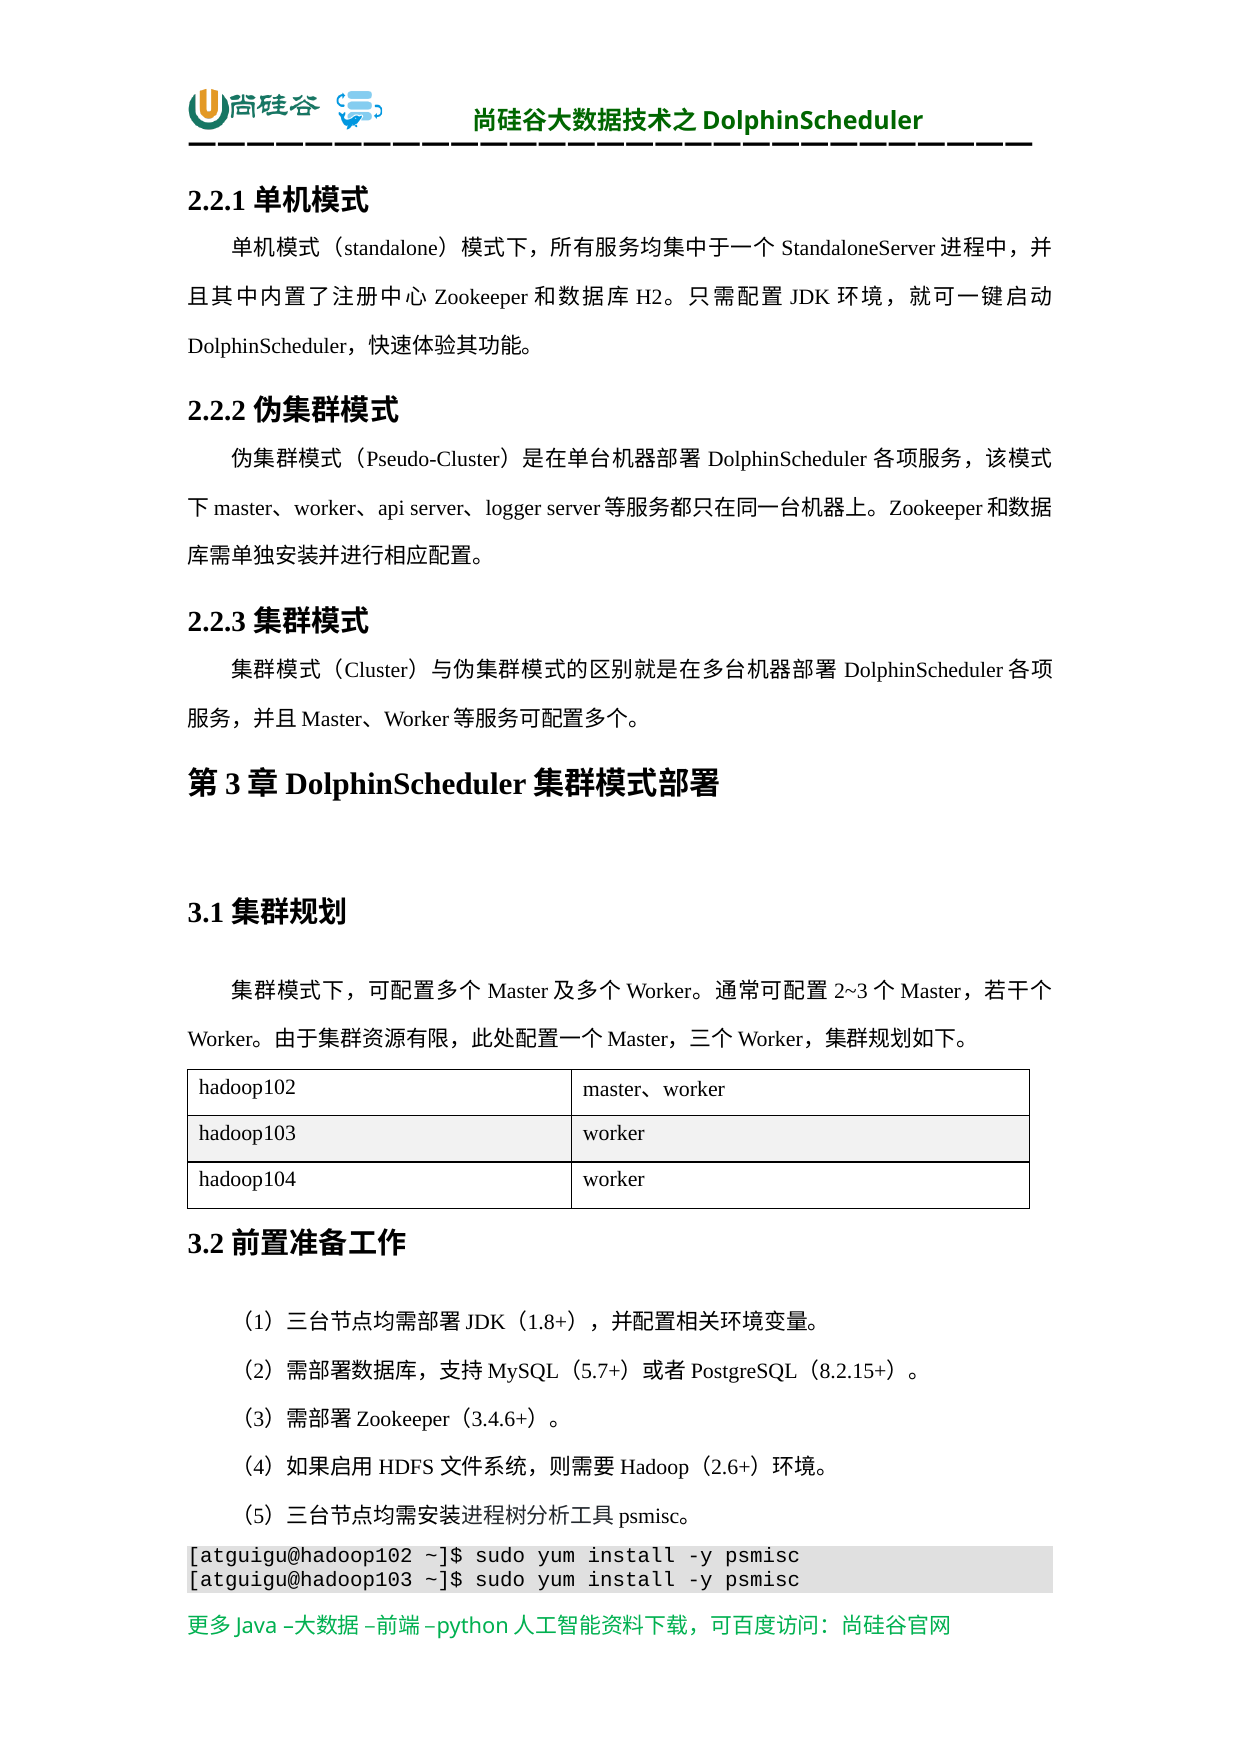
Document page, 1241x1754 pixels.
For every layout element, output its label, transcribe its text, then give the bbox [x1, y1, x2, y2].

table_header master、worker [572, 1070, 1029, 1115]
subtitle 3.2 前置准备工作 [187, 1208, 1053, 1273]
text 集群模式下，可配置多个Master及多个Worker。通常可配置2~3个Master，若干个Worker。由于集群资源有限，此处配置一个Master，三个Worker，集群规划如下。 [187, 972, 1053, 1053]
picture [187, 88, 320, 130]
table_cell worker [572, 1163, 1029, 1207]
text [atguigu@hadoop102 ~]$ sudo yum install -y psmisc [187, 1546, 1053, 1569]
subtitle 第3章 DolphinScheduler集群模式部署 [187, 748, 1053, 813]
table_cell hadoop104 [188, 1163, 571, 1207]
subtitle 2.2.1 单机模式 [187, 165, 1053, 230]
table_cell worker [572, 1116, 1029, 1161]
subtitle 2.2.3 集群模式 [187, 586, 1053, 651]
text （5）三台节点均需安装进程树分析工具psmisc。 [187, 1497, 1053, 1530]
text 单机模式（standalone）模式下，所有服务均集中于一个StandaloneServer进程中，并且其中内置了注册中心Zookeeper和数据库H2。只需配置JDK环境，就可一键启动DolphinScheduler，快速体验其功能。 [187, 230, 1053, 360]
text 伪集群模式（Pseudo-Cluster）是在单台机器部署 DolphinScheduler 各项服务，该模式下master、worker、api server、logger server等服务都只在同一台机器上。Zookeeper和数据库需单独安装并进行相应配置。 [187, 441, 1053, 571]
subtitle 2.2.2 伪集群模式 [187, 376, 1053, 441]
text （4）如果启用 HDFS 文件系统，则需要 Hadoop（2.6+）环境。 [187, 1449, 1053, 1481]
table_header hadoop102 [188, 1070, 571, 1115]
text （2）需部署数据库，支持MySQL（5.7+）或者PostgreSQL（8.2.15+）。 [187, 1352, 1053, 1385]
text （1）三台节点均需部署JDK（1.8+），并配置相关环境变量。 [187, 1304, 1053, 1336]
text （3）需部署Zookeeper（3.4.6+）。 [187, 1401, 1053, 1433]
table_cell hadoop103 [188, 1116, 571, 1161]
picture [336, 89, 383, 130]
subtitle 3.1 集群规划 [187, 877, 1053, 942]
text [atguigu@hadoop103 ~]$ sudo yum install -y psmisc [187, 1569, 1053, 1593]
text 集群模式（Cluster）与伪集群模式的区别就是在多台机器部署 DolphinScheduler各项服务，并且Master、Worker等服务可配置多个。 [187, 651, 1053, 733]
